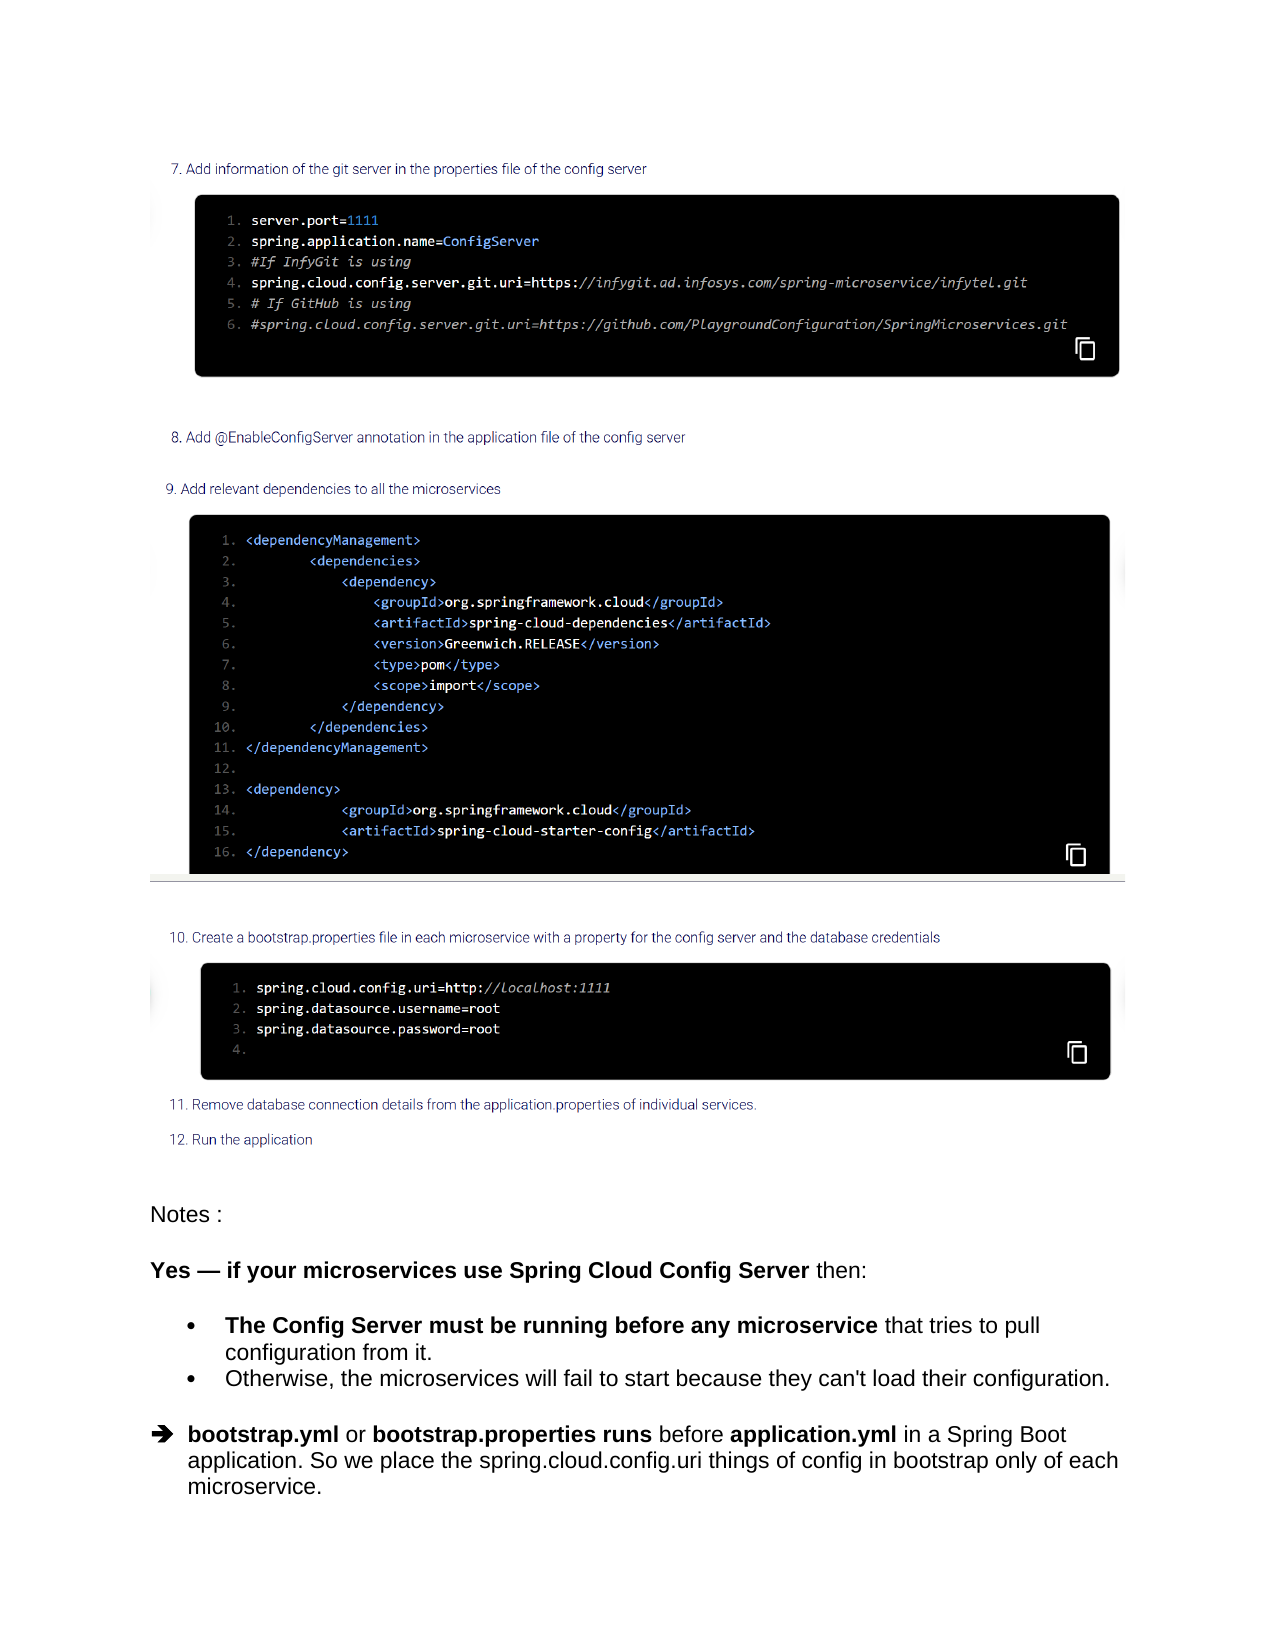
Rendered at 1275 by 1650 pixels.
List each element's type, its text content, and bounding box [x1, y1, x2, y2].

picture [150, 478, 1125, 882]
list bootstrap.yml or bootstrap.properties runs before application.yml in a Spring Boot application. So we place the spring.cloud.config.uri things of config in bootstrap only of each microservice. [150, 1421, 1125, 1499]
list Otherwise, the microservices will fail to start because they can't load their configuration. [187, 1365, 1125, 1391]
picture [150, 910, 1125, 1172]
text Yes — if your microservices use Spring Cloud Config Server then: [150, 1257, 1125, 1283]
text Notes : [150, 1201, 1125, 1228]
picture [150, 150, 1125, 450]
list The Config Server must be running before any microservice that tries to pull configuration from it. [187, 1312, 1125, 1365]
